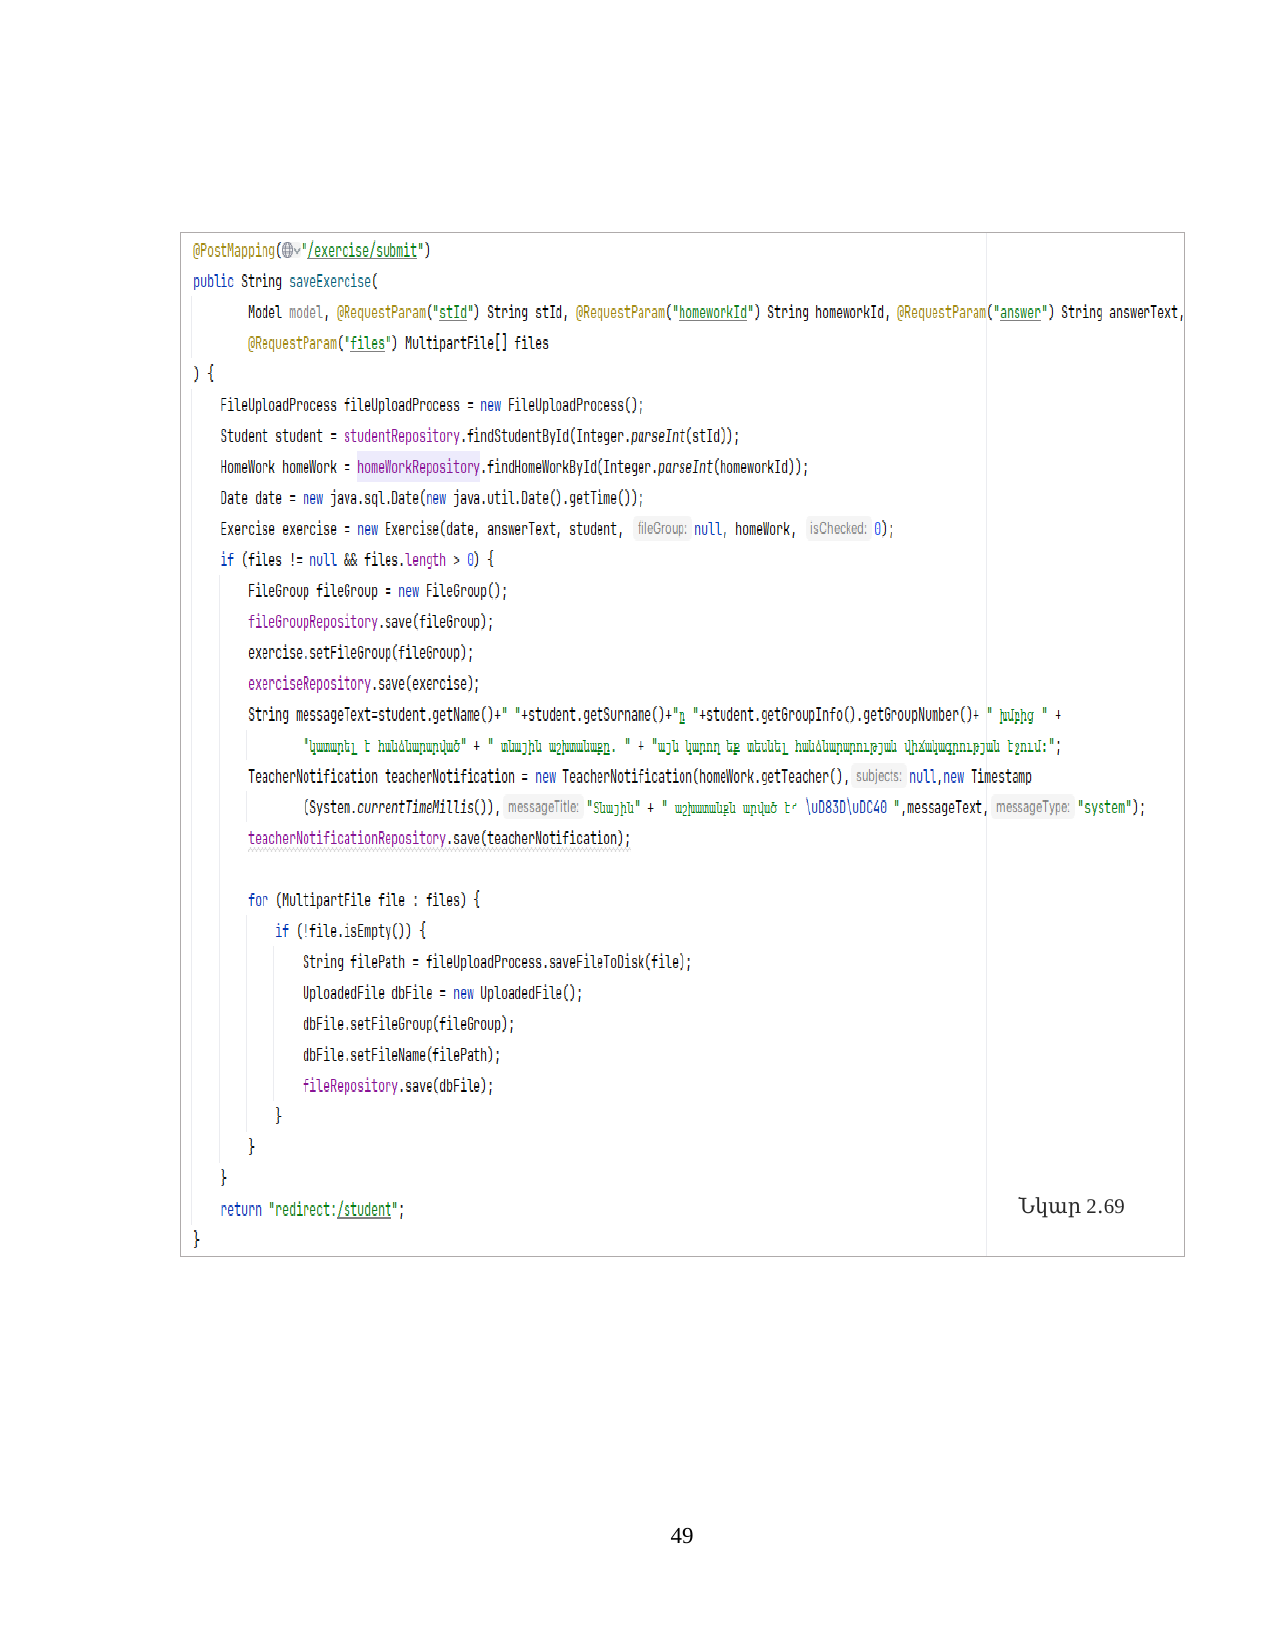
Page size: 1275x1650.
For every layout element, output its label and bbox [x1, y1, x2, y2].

picture [181, 233, 1184, 1256]
